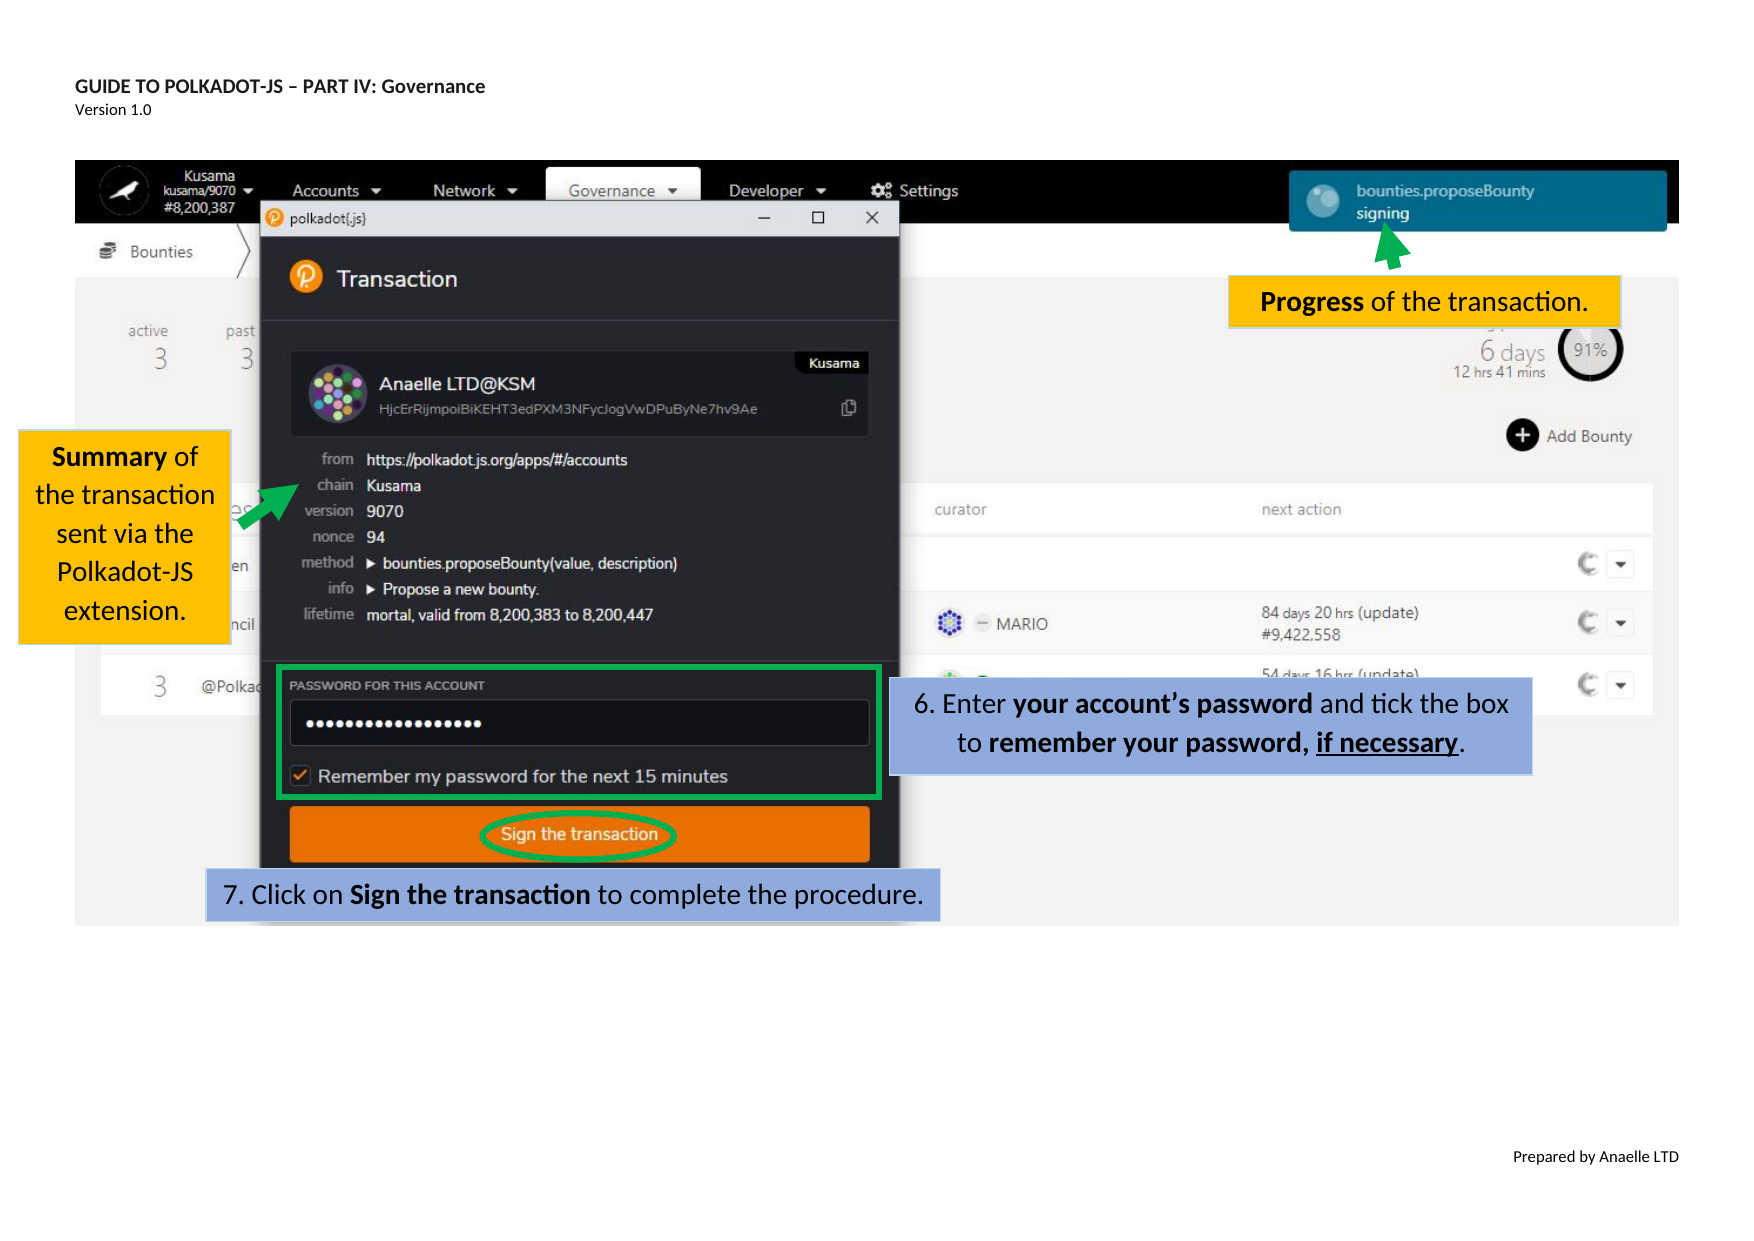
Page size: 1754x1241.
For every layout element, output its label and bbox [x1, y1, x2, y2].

picture [75, 160, 1679, 926]
